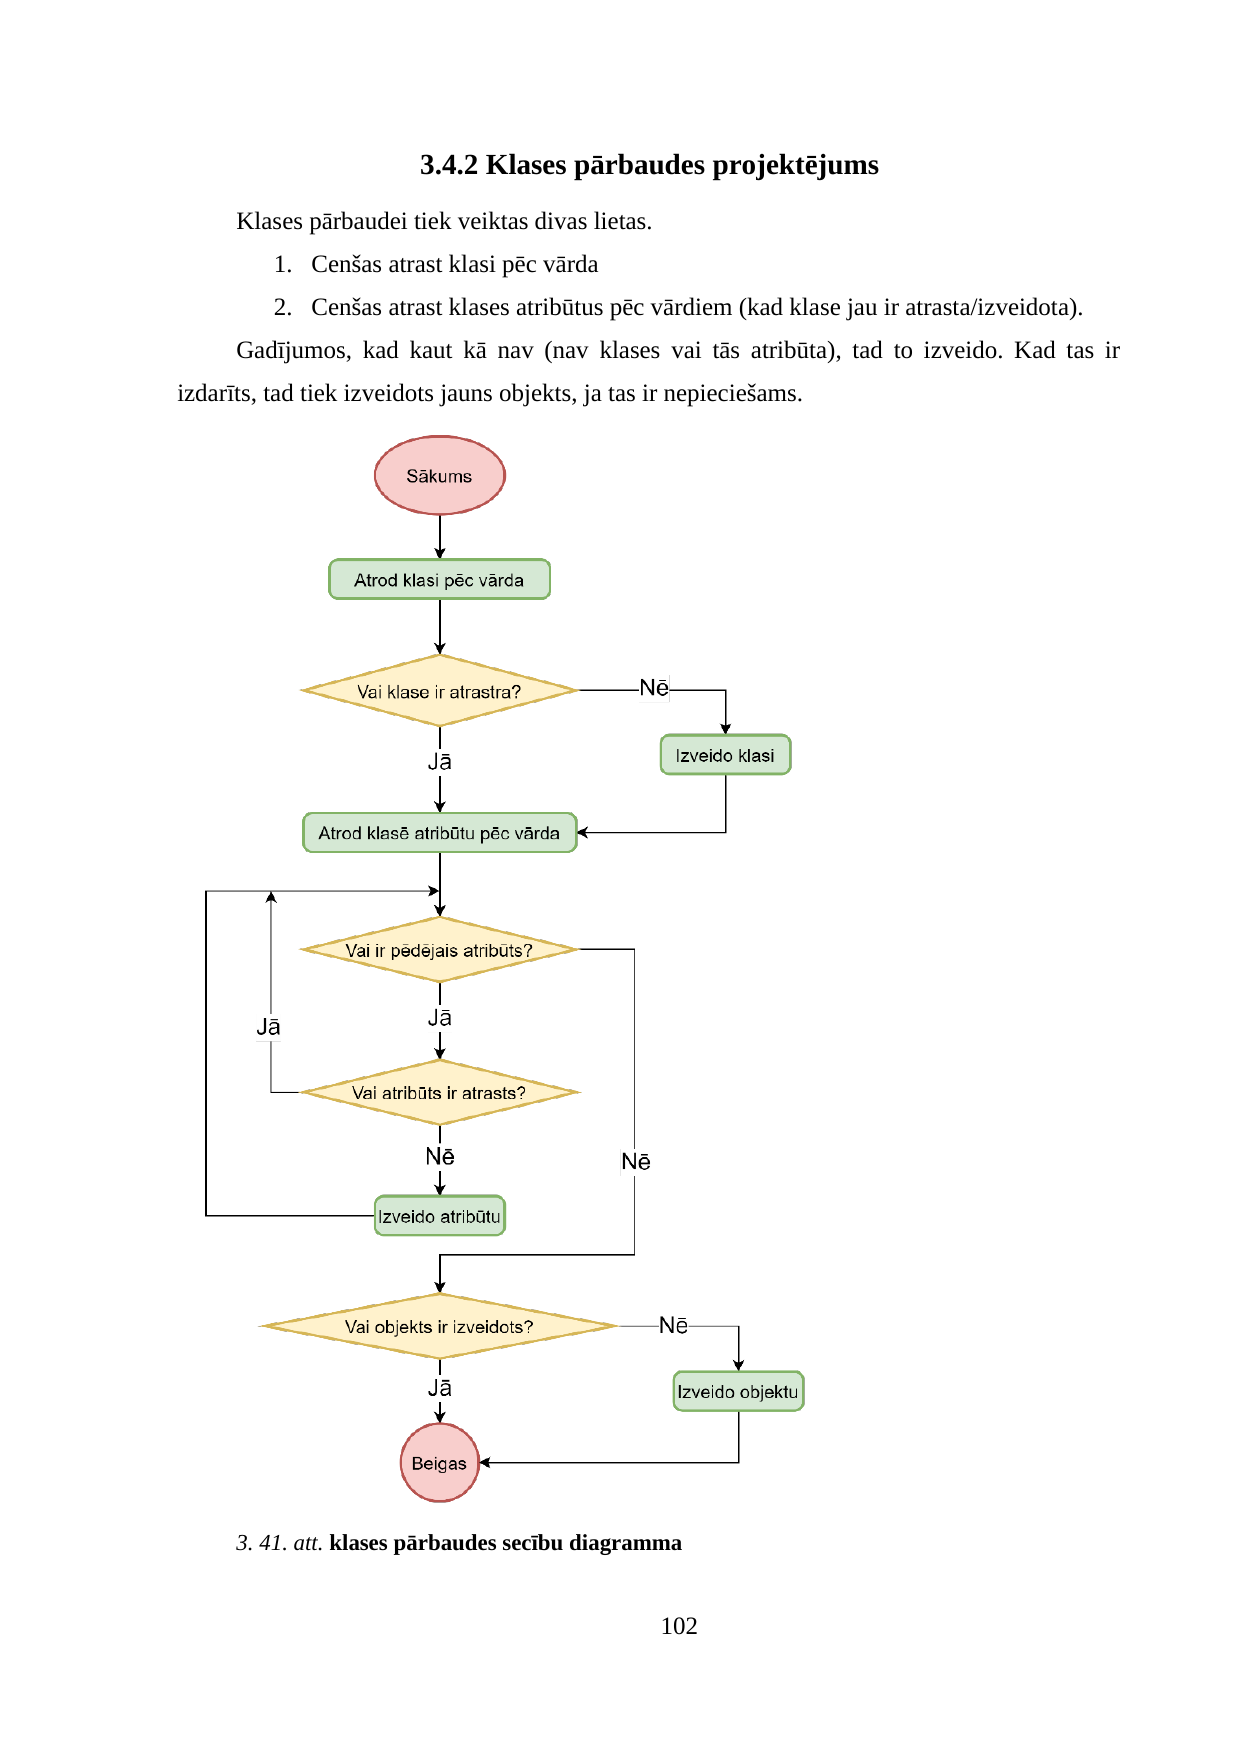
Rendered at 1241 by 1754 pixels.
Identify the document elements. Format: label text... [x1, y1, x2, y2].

list Cenšas atrast klasi pēc vārda [274, 249, 1122, 278]
picture [183, 421, 818, 1516]
text Klases pārbaudei tiek veiktas divas lietas. [177, 206, 1122, 234]
text 3. 41. att. klases pārbaudes secību diagramma [177, 1529, 1122, 1556]
subtitle 3.4.2 Klases pārbaudes projektējums [177, 147, 1122, 181]
list Cenšas atrast klases atribūtus pēc vārdiem (kad klase jau ir atrasta/izveidota). [274, 292, 1122, 321]
text Gadījumos, kad kaut kā nav (nav klases vai tās atribūta), tad to izveido. Kad tas ir izdarīts, tad tiek izveidots jauns objekts, ja tas ir nepieciešams. [177, 335, 1122, 407]
